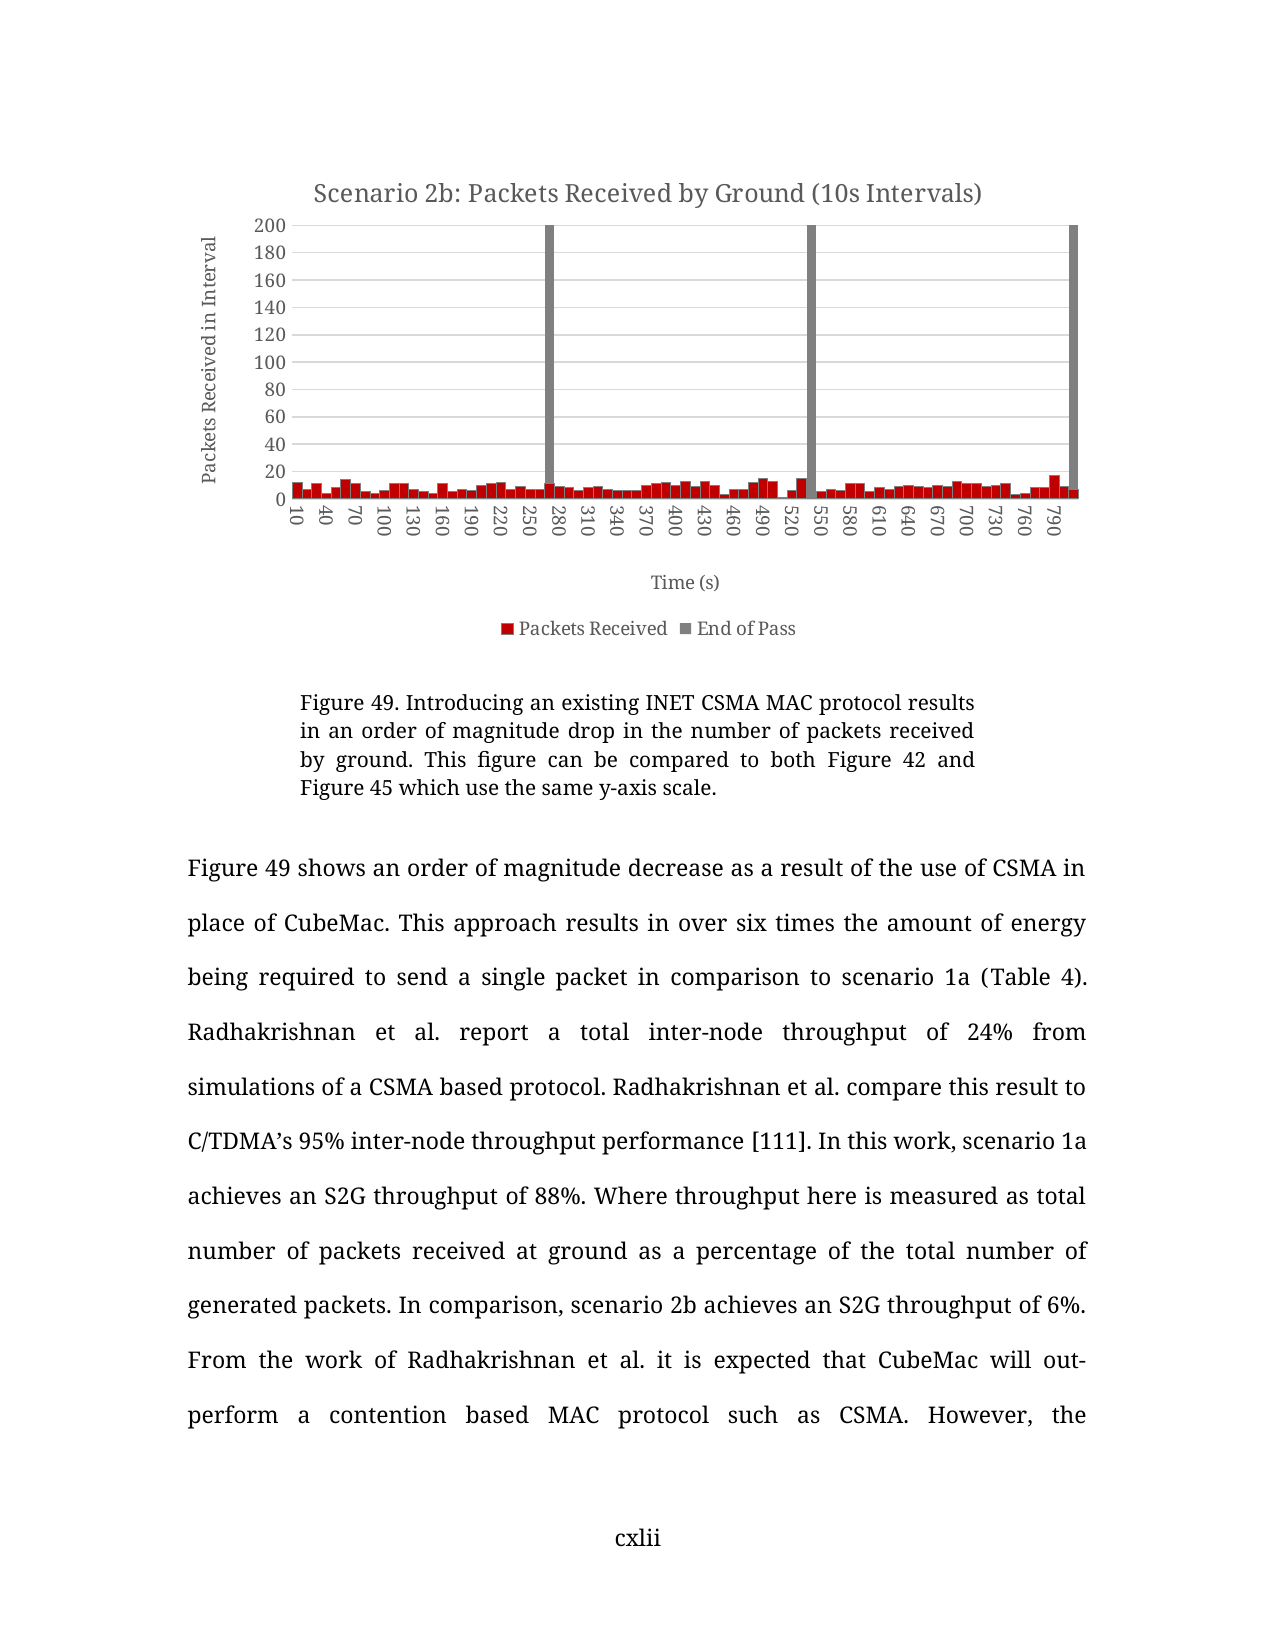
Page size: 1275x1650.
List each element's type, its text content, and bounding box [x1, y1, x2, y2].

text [187, 852, 1087, 1430]
text Figure 49. Introducing an existing INET CSMA MAC protocol results in an order of magnitude drop in the number of packets received by ground. This figure can be compared to both Figure 42 and Figure 45 which use the same y-axis scale. [300, 688, 975, 802]
